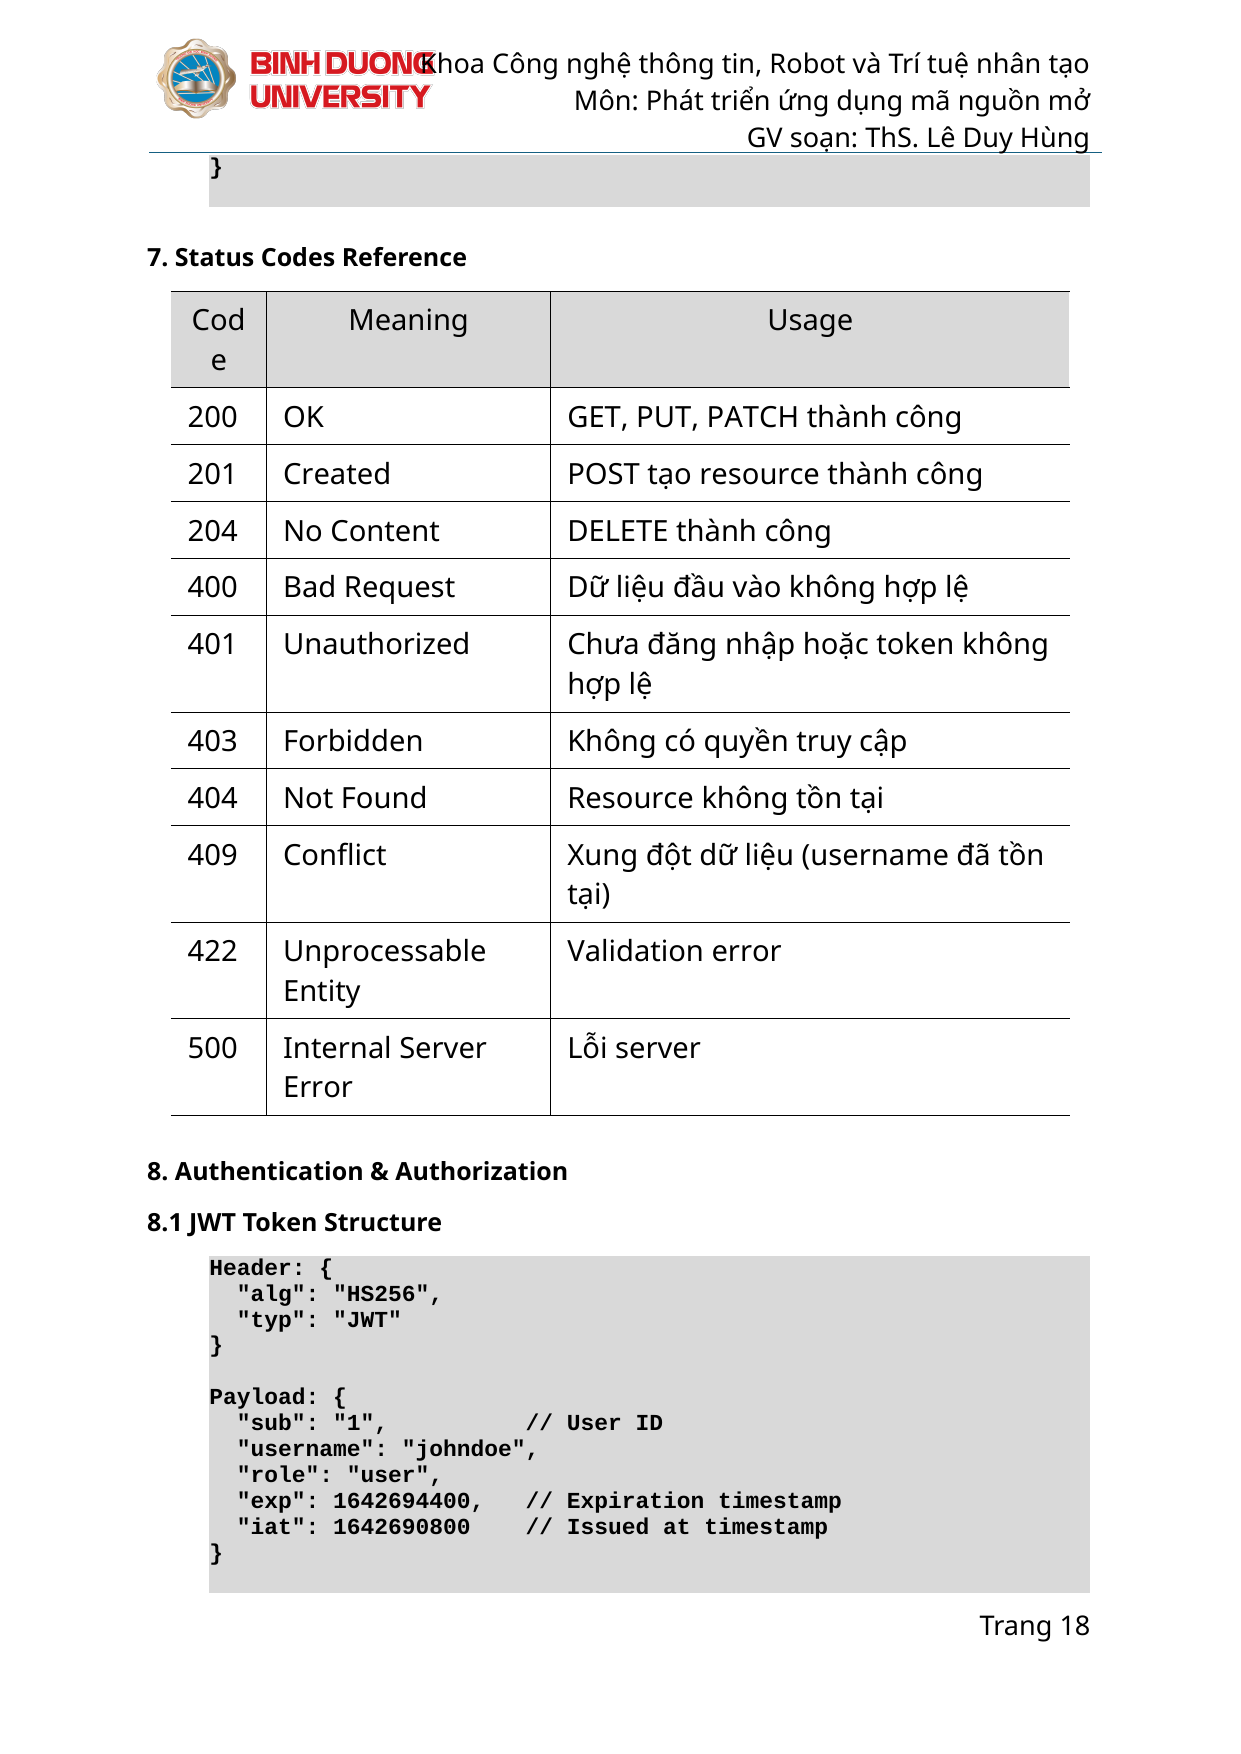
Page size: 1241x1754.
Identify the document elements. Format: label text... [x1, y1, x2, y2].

table_cell OK [267, 388, 550, 444]
text 8. Authentication & Authorization [147, 1154, 1090, 1188]
table_cell 200 [171, 388, 266, 444]
table_cell DELETE thành công [551, 502, 1069, 558]
table_cell Conflict [267, 826, 550, 922]
table_cell Lỗi server [551, 1019, 1069, 1115]
table_cell 422 [171, 923, 266, 1018]
table_cell 500 [171, 1019, 266, 1115]
text 7. Status Codes Reference [147, 240, 1090, 274]
table_cell 401 [171, 616, 266, 711]
table_cell Resource không tồn tại [551, 769, 1069, 825]
table_cell POST tạo resource thành công [551, 445, 1069, 501]
table_cell Not Found [267, 769, 550, 825]
table_header Code [171, 292, 266, 387]
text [209, 155, 1090, 207]
picture [150, 33, 440, 123]
table_cell Xung đột dữ liệu (username đã tồn tại) [551, 826, 1069, 922]
table_cell Bad Request [267, 559, 550, 615]
table_cell Unauthorized [267, 616, 550, 711]
table_cell GET, PUT, PATCH thành công [551, 388, 1069, 444]
text 8.1 JWT Token Structure [147, 1205, 1090, 1239]
table_cell 400 [171, 559, 266, 615]
table_cell No Content [267, 502, 550, 558]
table_cell Created [267, 445, 550, 501]
table_cell Chưa đăng nhập hoặc token không hợp lệ [551, 616, 1069, 711]
table_cell Validation error [551, 923, 1069, 1018]
table_cell 403 [171, 713, 266, 768]
text Header: { "alg": "HS256", "typ": "JWT" } Payload: { "sub": "1", // User ID "username": "johndoe", "role": "user", "exp": 1642694400, // Expiration timestamp "iat": 1642690800 // Issued at timestamp } [209, 1256, 1090, 1593]
table_cell 409 [171, 826, 266, 922]
table_cell 201 [171, 445, 266, 501]
table_cell 404 [171, 769, 266, 825]
table_cell 204 [171, 502, 266, 558]
table_cell Internal Server Error [267, 1019, 550, 1115]
table_header Usage [551, 292, 1069, 387]
table_cell Unprocessable Entity [267, 923, 550, 1018]
table_cell Forbidden [267, 713, 550, 768]
table_header Meaning [267, 292, 550, 387]
table_cell Dữ liệu đầu vào không hợp lệ [551, 559, 1069, 615]
table_cell Không có quyền truy cập [551, 713, 1069, 768]
